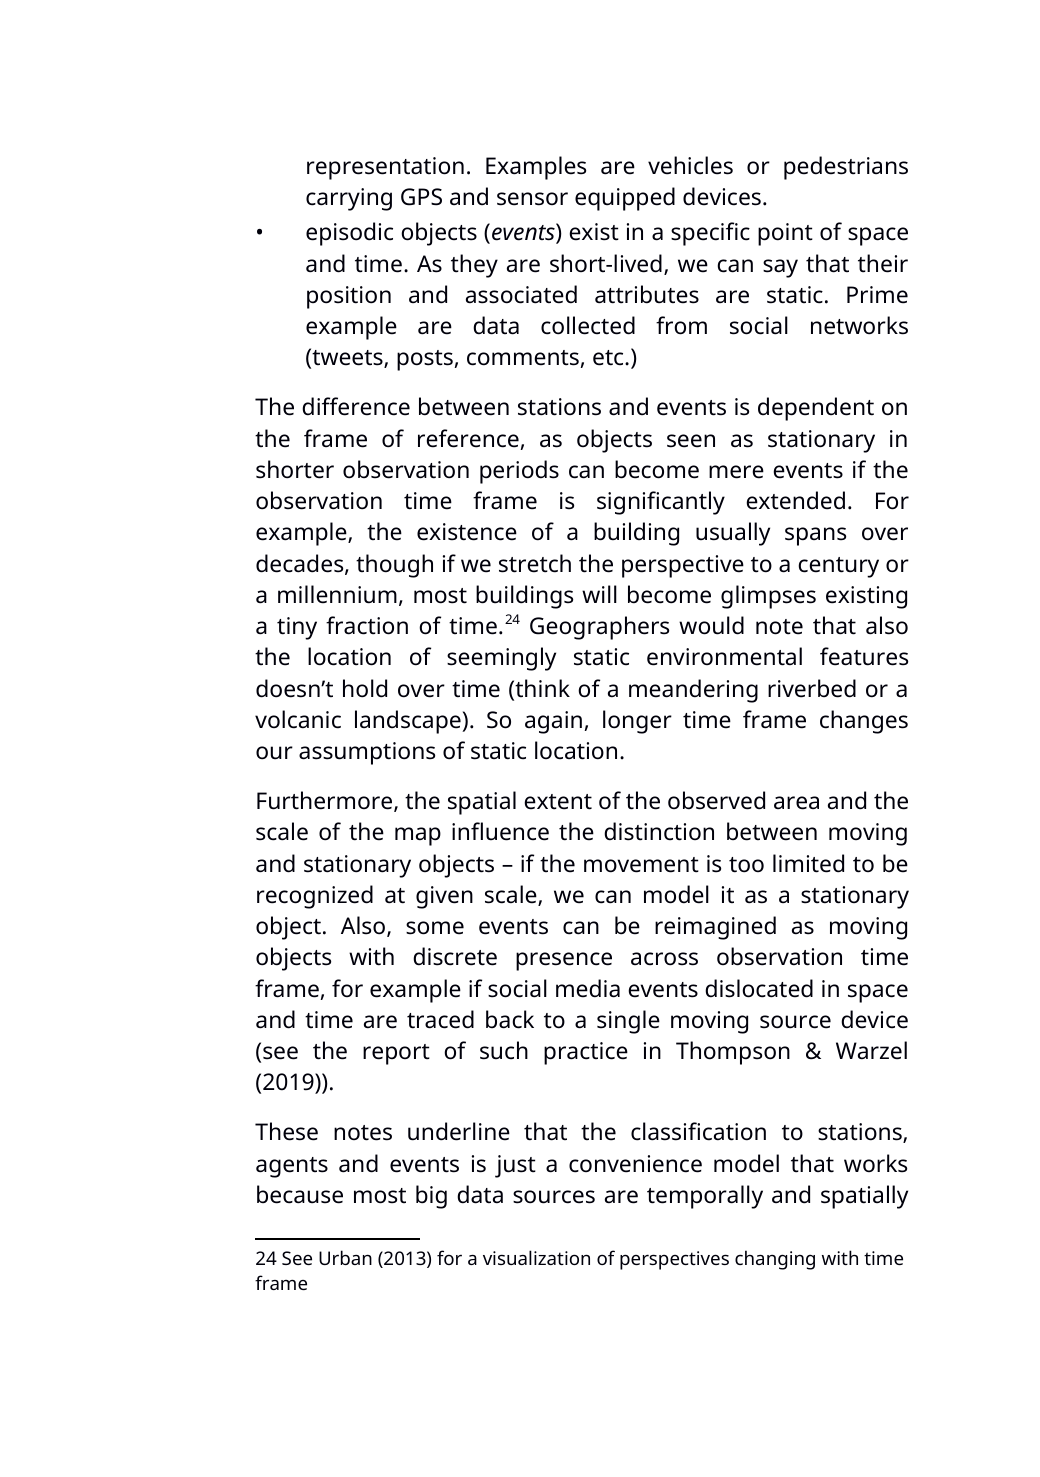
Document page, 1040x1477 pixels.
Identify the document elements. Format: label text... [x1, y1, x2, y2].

list episodic objects (events) exist in a specific point of space and time. As they are short-lived, we can say that their position and associated attributes are static. Prime example are data collected from social networks (tweets, posts, comments, etc.) [255, 216, 910, 372]
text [255, 1116, 910, 1210]
text Furthermore, the spatial extent of the observed area and the scale of the map influence the distinction between moving and stationary objects – if the movement is too limited to be recognized at given scale, we can model it as a stationary object. Also, some events can be reimagined as moving objects with discrete presence across observation time frame, for example if social media events dislocated in space and time are traced back to a single moving source device (see the report of such practice in Thompson & Warzel (2019)). [255, 785, 910, 1097]
text The difference between stations and events is dependent on the frame of reference, as objects seen as stationary in shorter observation periods can become mere events if the observation time frame is significantly extended. For example, the existence of a building usually spans over decades, though if we stretch the perspective to a century or a millennium, most buildings will become glimpses existing a tiny fraction of time. Geographers would note that also the location of seemingly static environmental features doesn’t hold over time (think of a meandering riverbed or a volcanic landscape). So again, longer time frame changes our assumptions of static location. [255, 391, 910, 766]
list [255, 150, 910, 212]
